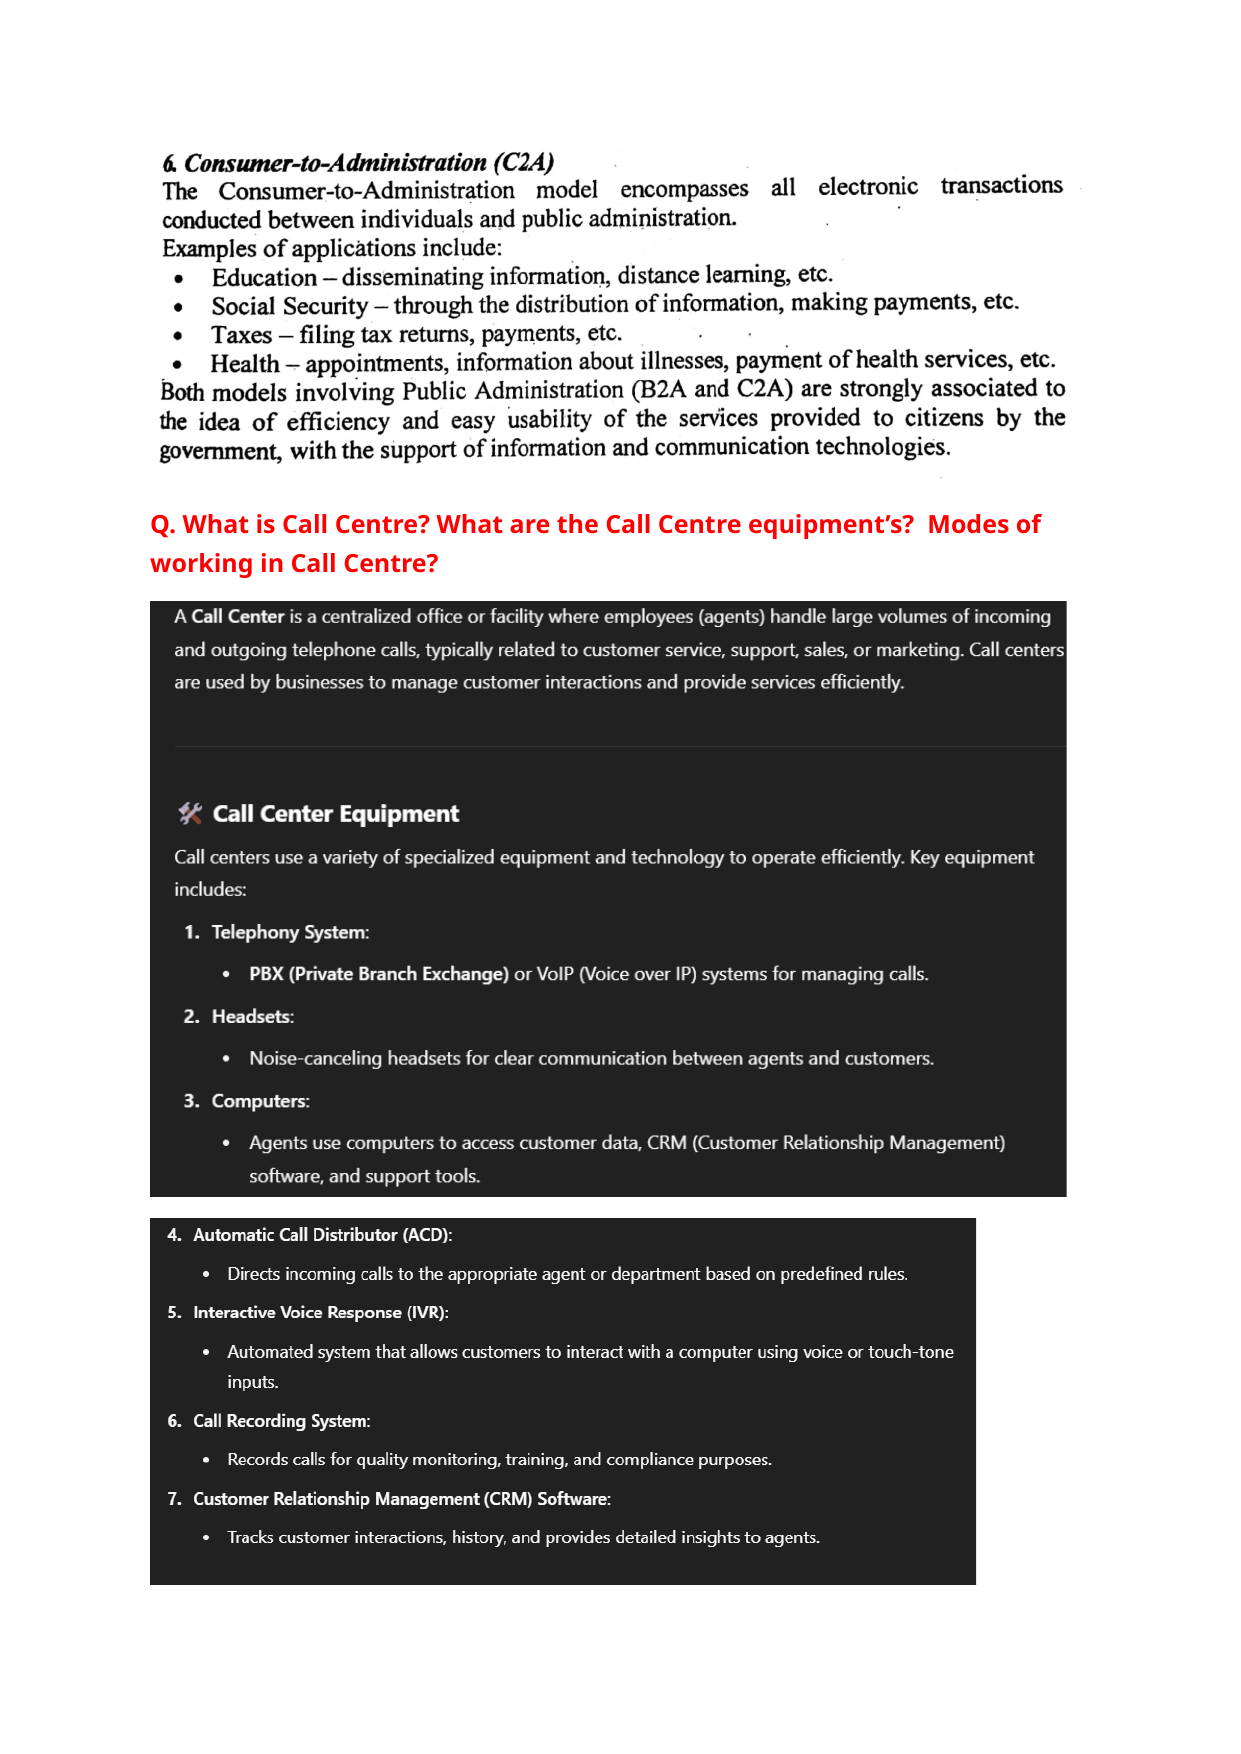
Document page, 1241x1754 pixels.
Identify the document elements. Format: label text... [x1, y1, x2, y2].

picture [150, 601, 1067, 1197]
picture [150, 1218, 977, 1585]
picture [150, 150, 1091, 485]
text Q. What is Call Centre? What are the Call Centre equipment’s? Modes of working in Call Centre? [150, 507, 1090, 580]
